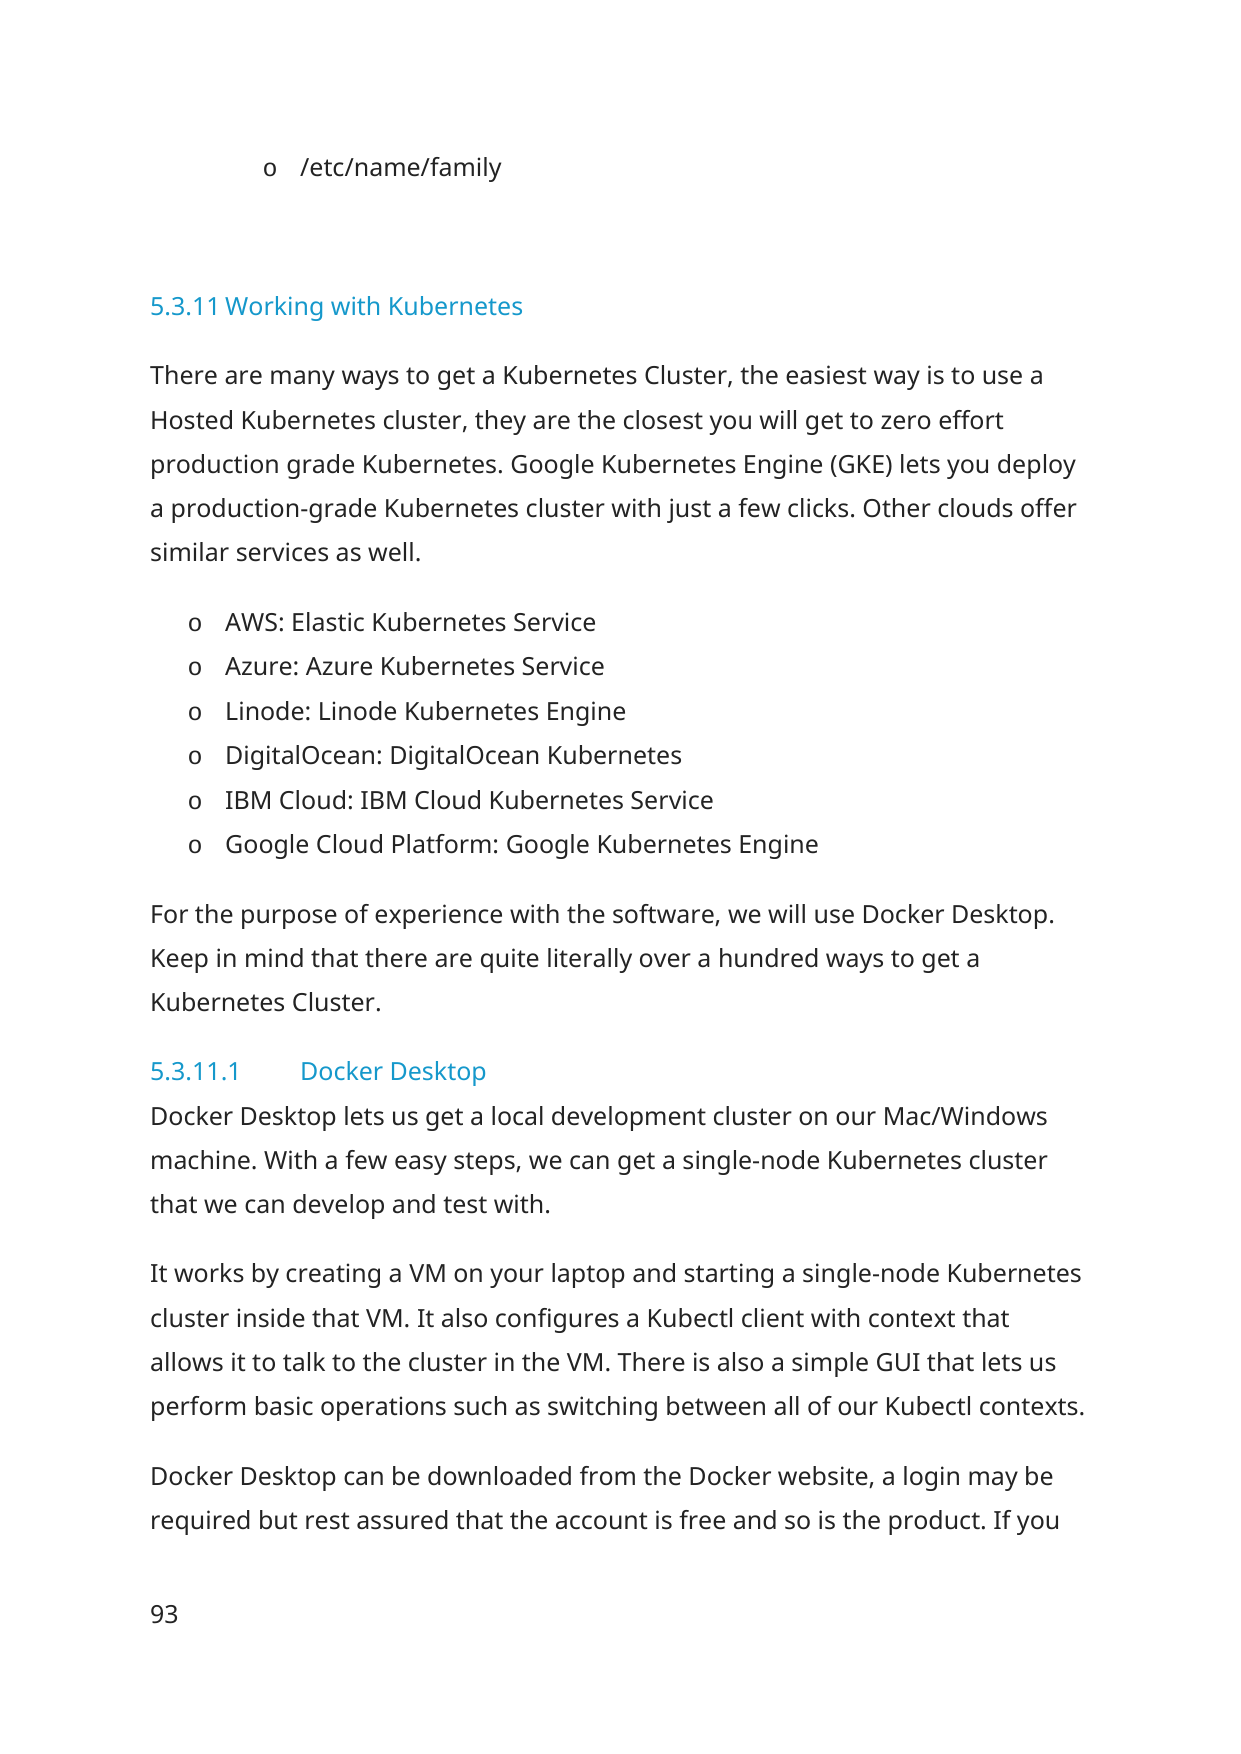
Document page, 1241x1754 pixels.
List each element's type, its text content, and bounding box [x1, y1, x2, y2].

text It works by creating a VM on your laptop and starting a single-node Kubernetes cluster inside that VM. It also configures a Kubectl client with context that allows it to talk to the cluster in the VM. There is also a simple GUI that lets us perform basic operations such as switching between all of our Kubectl contexts. [150, 1256, 1090, 1423]
list Linode: Linode Kubernetes Engine [187, 693, 1090, 728]
list IBM Cloud: IBM Cloud Kubernetes Service [187, 782, 1090, 817]
list DigitalOcean: DigitalOcean Kubernetes [187, 738, 1090, 772]
text Docker Desktop lets us get a local development cluster on our Mac/Windows machine. With a few easy steps, we can get a single-node Kubernetes cluster that we can develop and test with. [150, 1098, 1090, 1221]
text There are many ways to get a Kubernetes Cluster, the easiest way is to use a Hosted Kubernetes cluster, they are the closest you will get to zero effort production grade Kubernetes. Google Kubernetes Engine (GKE) lets you deploy a production-grade Kubernetes cluster with just a few clicks. Other clouds offer similar services as well. [150, 358, 1090, 569]
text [150, 1458, 1090, 1537]
list /etc/name/family [262, 150, 1090, 184]
subtitle Working with Kubernetes [150, 289, 1090, 323]
list Azure: Azure Kubernetes Service [187, 649, 1090, 683]
list AWS: Elastic Kubernetes Service [187, 604, 1090, 639]
text For the purpose of experience with the software, we will use Docker Desktop. Keep in mind that there are quite literally over a hundred ways to get a Kubernetes Cluster. [150, 896, 1090, 1019]
subtitle Docker Desktop [150, 1054, 1090, 1088]
list Google Cloud Platform: Google Kubernetes Engine [187, 827, 1090, 861]
